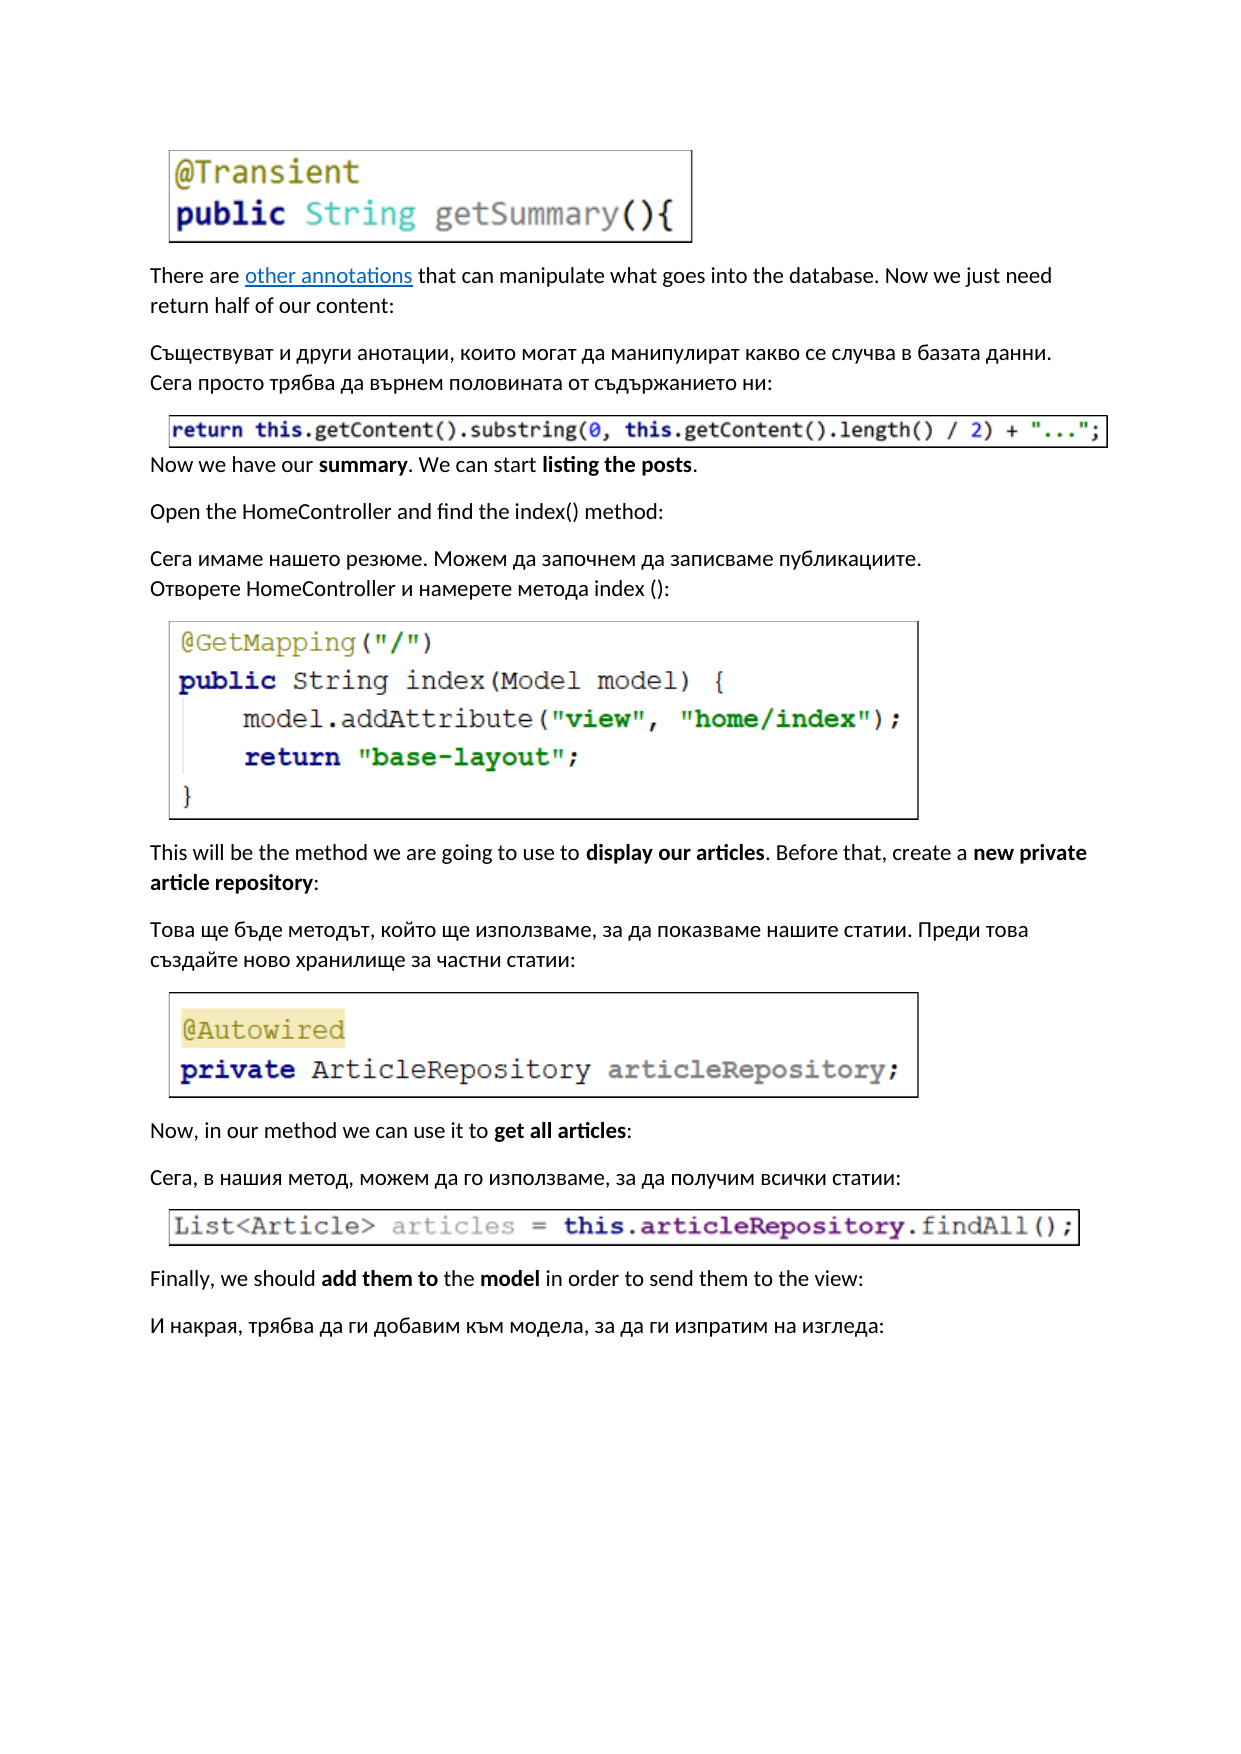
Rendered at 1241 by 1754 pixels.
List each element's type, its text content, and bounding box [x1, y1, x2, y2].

text Finally, we should add them to the model in order to send them to the view: [150, 1264, 1090, 1293]
text И накрая, трябва да ги добавим към модела, за да ги изпратим на изгледа: [150, 1311, 1090, 1339]
text This will be the method we are going to use to display our articles. Before that, create a new private article repository: [150, 838, 1090, 897]
text Съществуват и други анотации, които могат да манипулират какво се случва в базата данни. Сега просто трябва да върнем половината от съдържанието ни: [150, 338, 1090, 396]
text There are other annotations that can manipulate what goes into the database. Now we just need return half of our content: [150, 261, 1090, 319]
text Now, in our method we can use it to get all articles: [150, 1116, 1090, 1144]
text Сега имаме нашето резюме. Можем да започнем да записваме публикациите. Отворете HomeController и намерете метода index (): [150, 544, 1090, 602]
text Сега, в нашия метод, можем да го използваме, за да получим всички статии: [150, 1163, 1090, 1191]
text Това ще бъде методът, който ще използваме, за да показваме нашите статии. Преди това създайте ново хранилище за частни статии: [150, 915, 1090, 974]
text Now we have our summary. We can start listing the posts. [150, 415, 1090, 478]
text Open the HomeController and find the index() method: [150, 497, 1090, 525]
